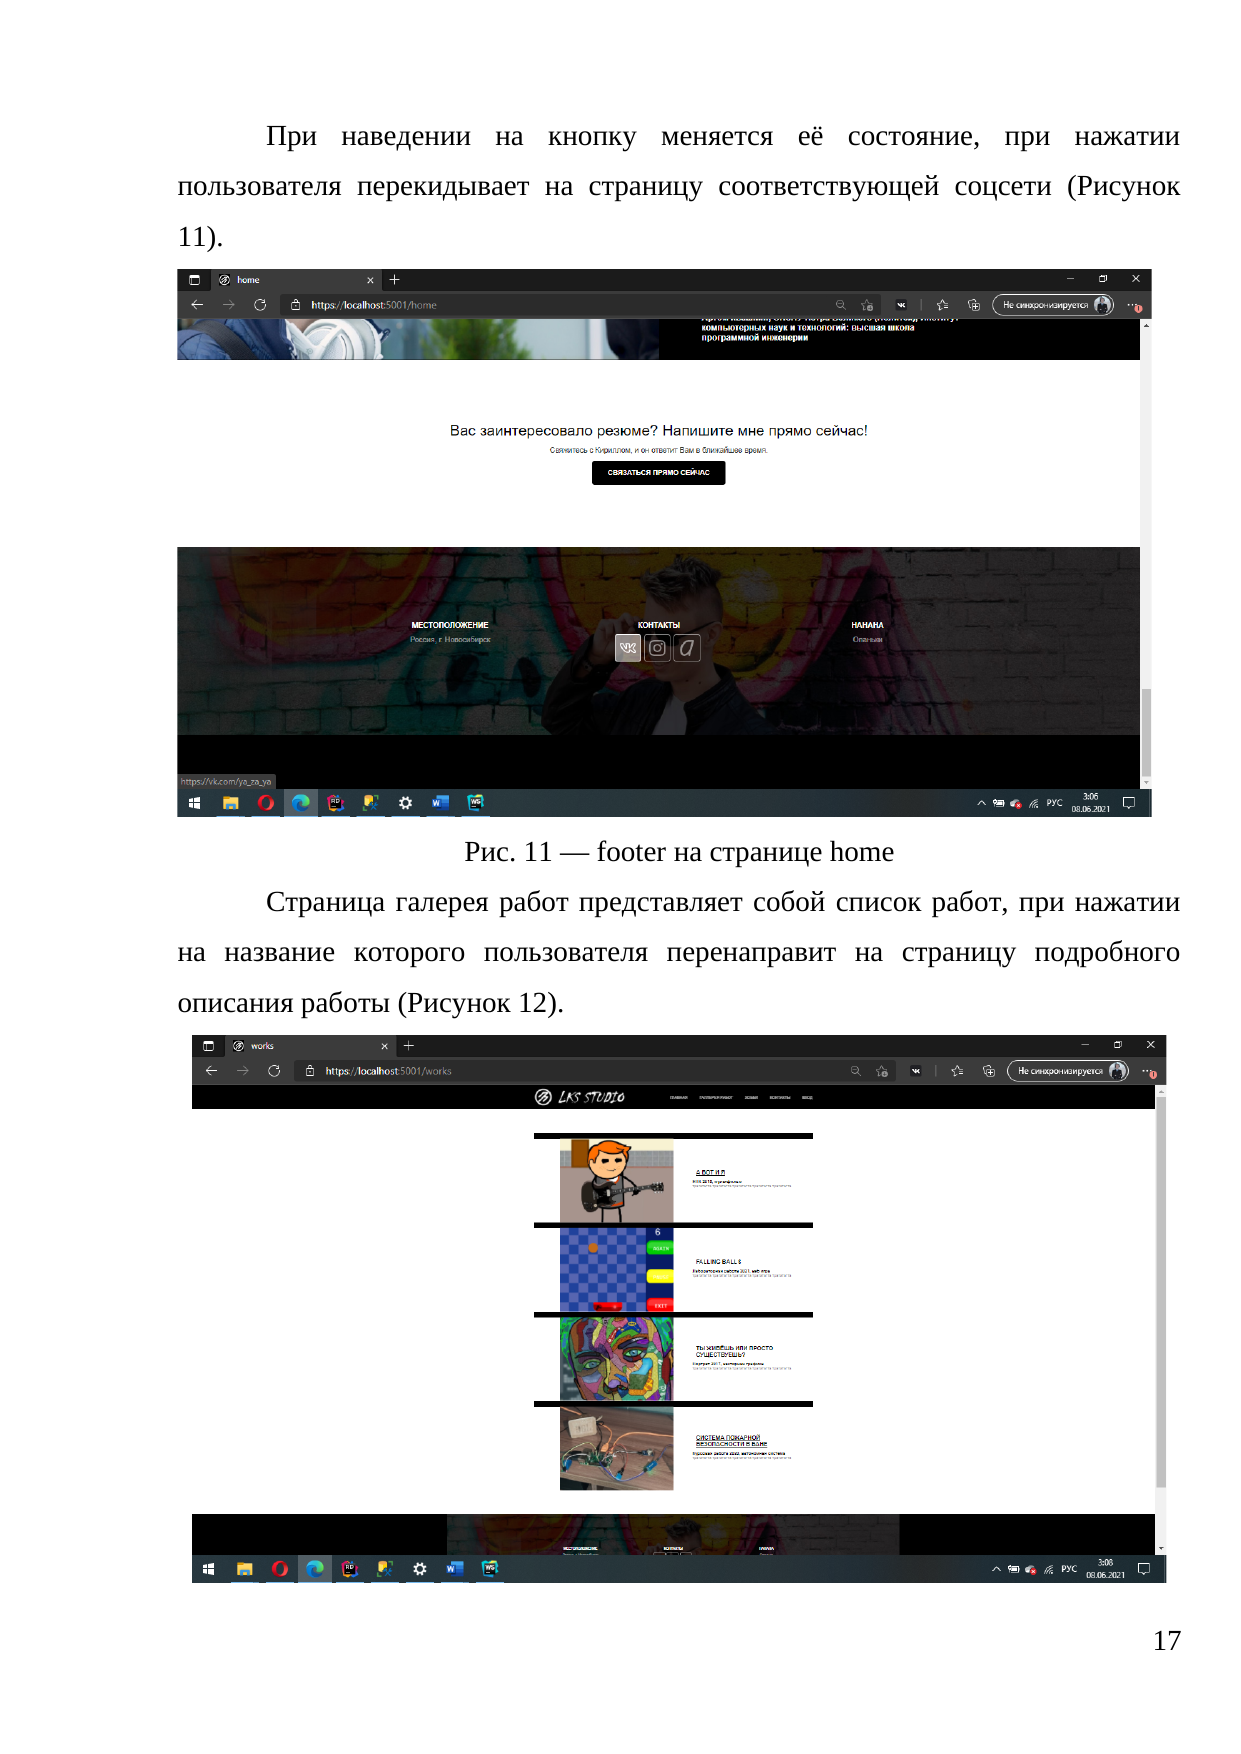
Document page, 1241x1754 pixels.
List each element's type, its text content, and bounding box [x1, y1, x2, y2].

text Страница галерея работ представляет собой список работ, при нажатии на название которого пользователя перенаправит на страницу подробного описания работы (Рисунок 12). [177, 884, 1181, 1018]
text При наведении на кнопку меняется её состояние, при нажатии пользователя перекидывает на страницу соответствующей соцсети (Рисунок 11). [177, 118, 1181, 252]
picture [192, 1035, 1167, 1583]
text Рис. 11 — footer на странице home [177, 834, 1181, 867]
picture [177, 269, 1152, 817]
